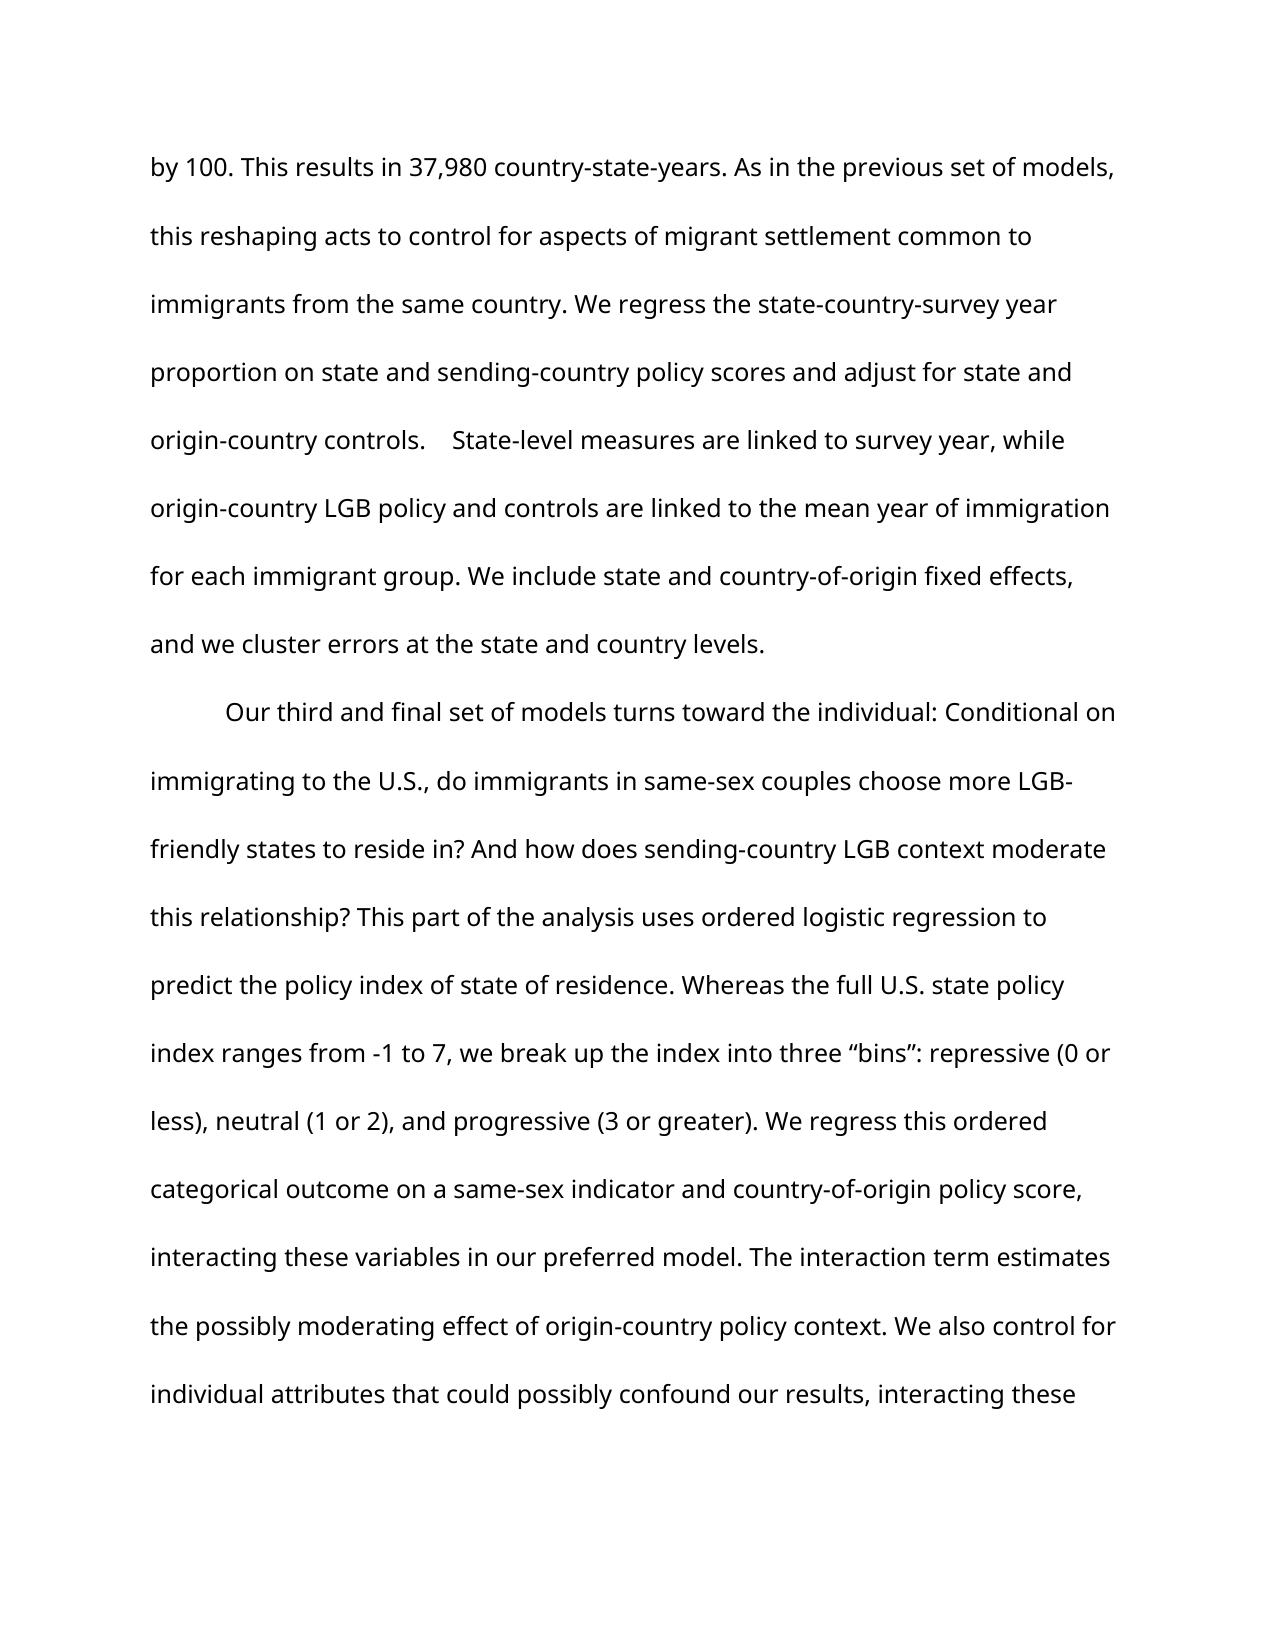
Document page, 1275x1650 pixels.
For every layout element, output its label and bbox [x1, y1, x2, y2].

text [150, 150, 1125, 661]
text [150, 695, 1125, 1410]
